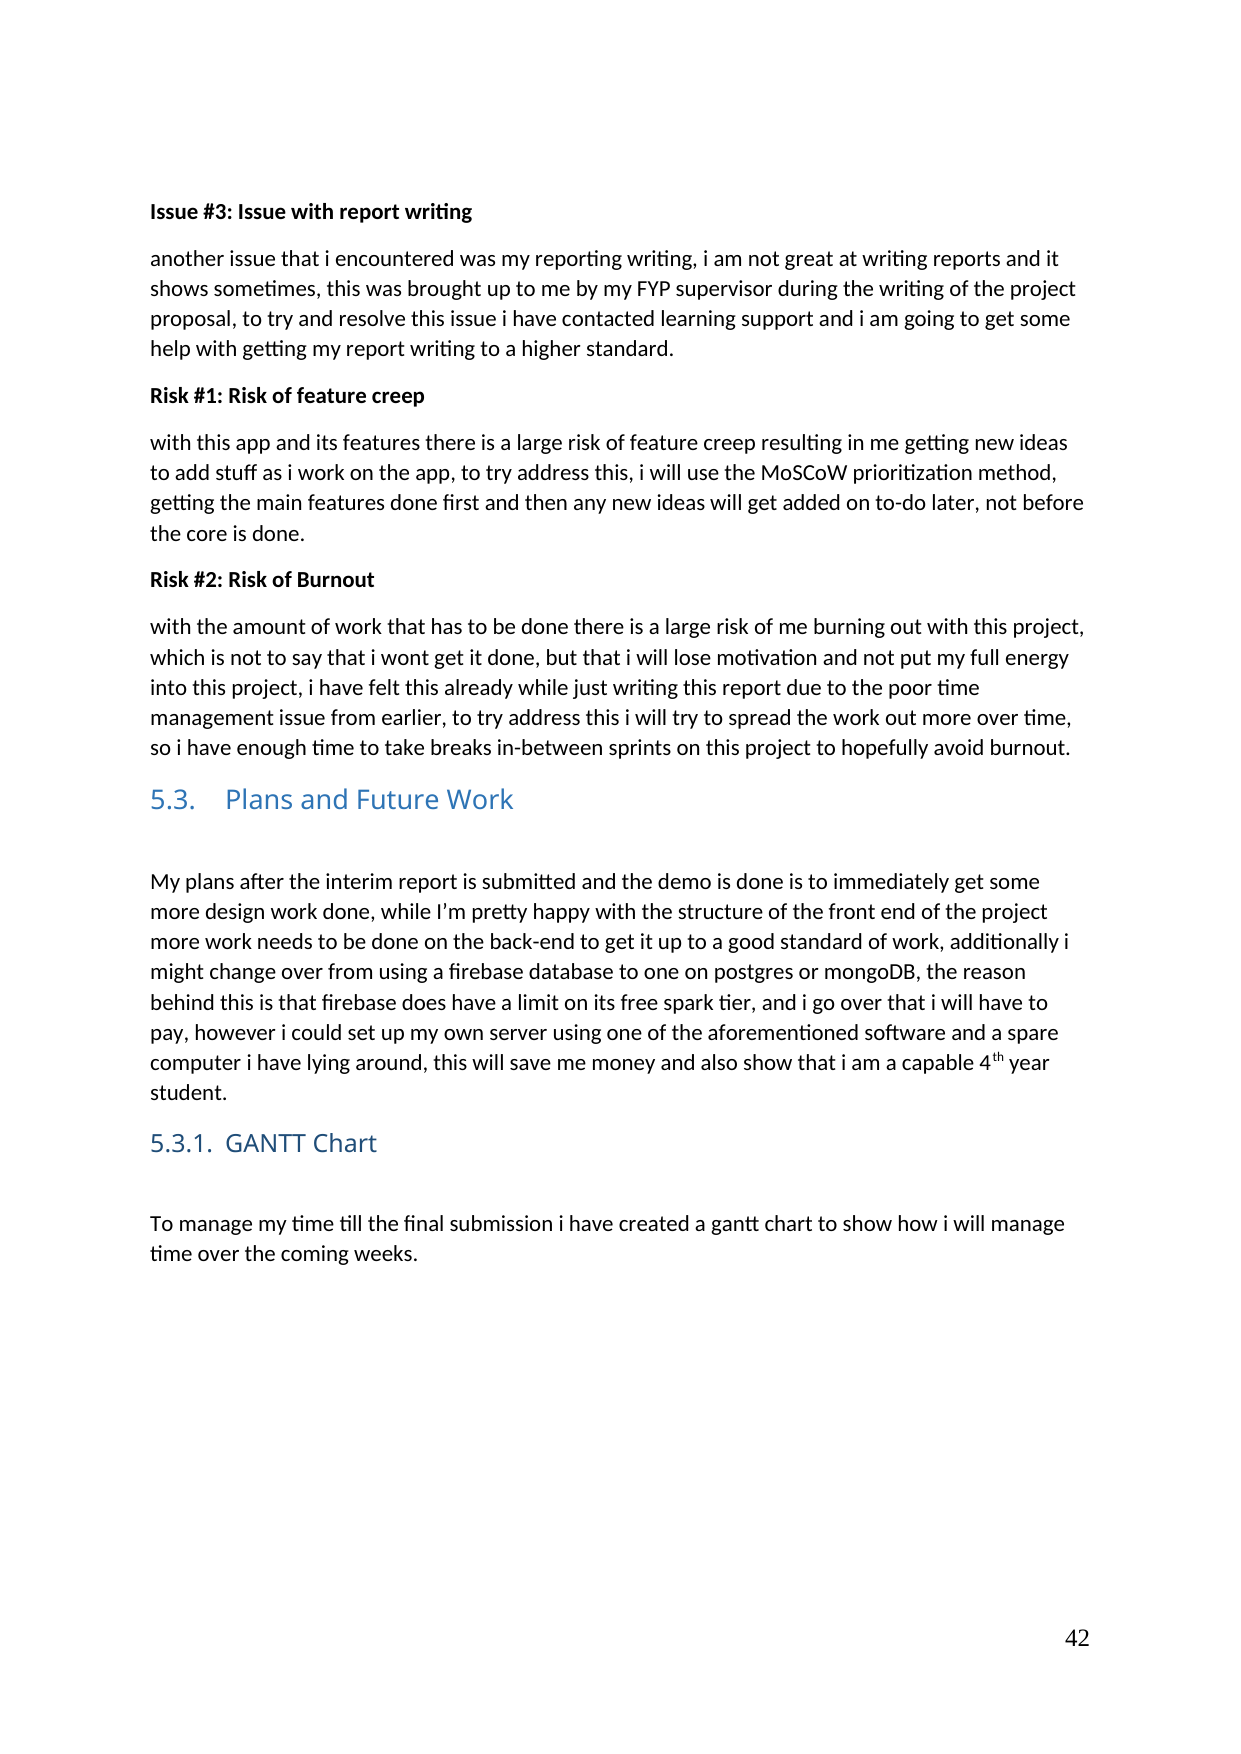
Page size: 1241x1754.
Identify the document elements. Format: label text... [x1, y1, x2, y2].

text with the amount of work that has to be done there is a large risk of me burning out with this project, which is not to say that i wont get it done, but that i will lose motivation and not put my full energy into this project, i have felt this already while just writing this report due to the poor time management issue from earlier, to try address this i will try to spread the work out more over time, so i have enough time to take breaks in-between sprints on this project to hopefully avoid burnout. [150, 612, 1090, 761]
subtitle 5.3.1. GANTT Chart [150, 1125, 1090, 1159]
text Risk #1: Risk of feature creep [150, 381, 1090, 409]
text Issue #3: Issue with report writing [150, 197, 1090, 225]
text To manage my time till the final submission i have created a gantt chart to show how i will manage time over the coming weeks. [150, 1209, 1090, 1267]
text another issue that i encountered was my reporting writing, i am not great at writing reports and it shows sometimes, this was brought up to me by my FYP supervisor during the writing of the project proposal, to try and resolve this issue i have contacted learning support and i am going to get some help with getting my report writing to a higher standard. [150, 244, 1090, 362]
subtitle 5.3. Plans and Future Work [150, 780, 1090, 817]
text Risk #2: Risk of Burnout [150, 566, 1090, 594]
text with this app and its features there is a large risk of feature creep resulting in me getting new ideas to add stuff as i work on the app, to try address this, i will use the MoSCoW prioritization method, getting the main features done first and then any new ideas will get added on to-do later, not before the core is done. [150, 428, 1090, 547]
text My plans after the interim report is submitted and the demo is done is to immediately get some more design work done, while I’m pretty happy with the structure of the front end of the project more work needs to be done on the back-end to get it up to a good standard of work, additionally i might change over from using a firebase database to one on postgres or mongoDB, the reason behind this is that firebase does have a limit on its free spark tier, and i go over that i will have to pay, however i could set up my own server using one of the aforementioned software and a spare computer i have lying around, this will save me money and also show that i am a capable 4th year student. [150, 867, 1090, 1106]
